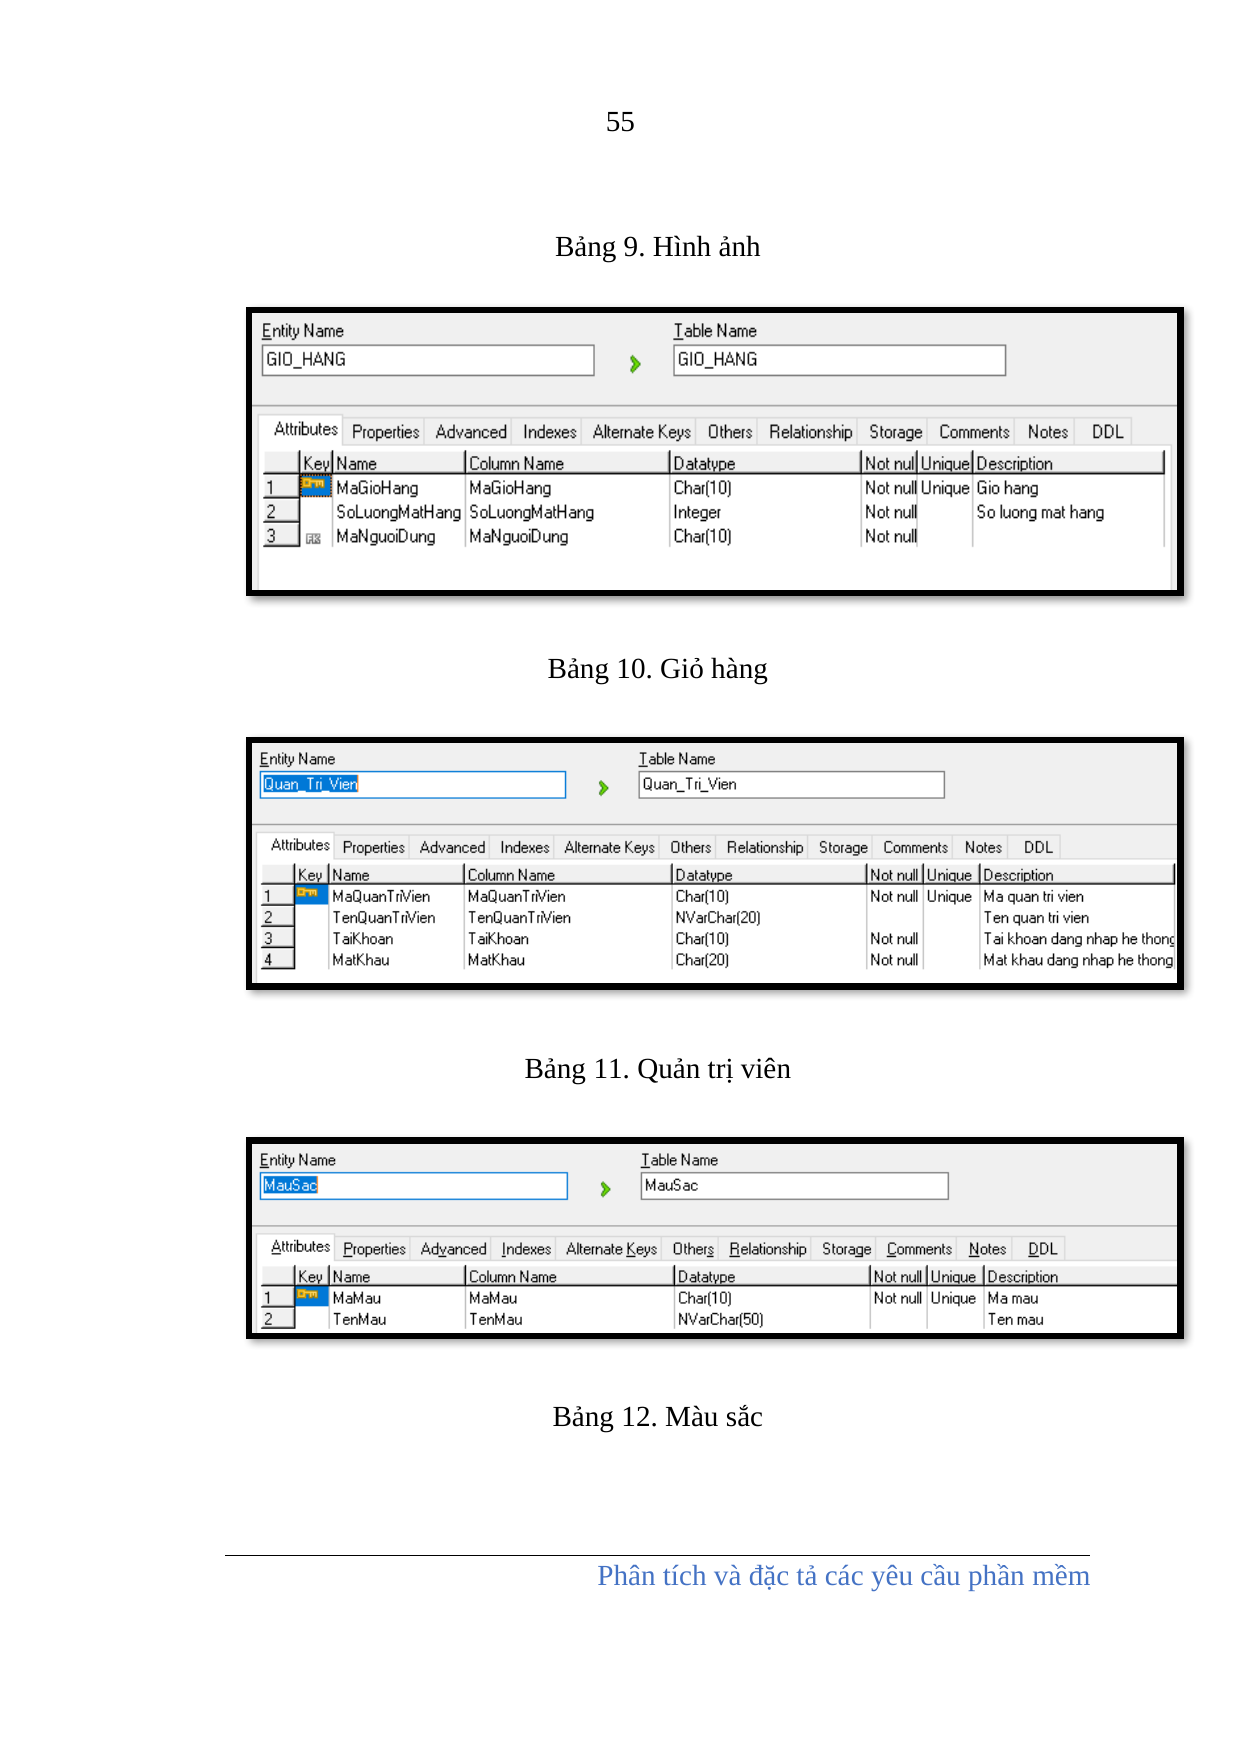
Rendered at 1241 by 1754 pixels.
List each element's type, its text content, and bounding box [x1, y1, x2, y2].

text Bảng 9. Hình ảnh [225, 229, 1090, 263]
picture [252, 1144, 1177, 1333]
text Bảng 11. Quản trị viên [225, 1052, 1090, 1085]
text Bảng 10. Giỏ hàng [225, 651, 1090, 684]
picture [252, 313, 1177, 590]
text Bảng 12. Màu sắc [225, 1399, 1090, 1432]
picture [252, 743, 1177, 983]
